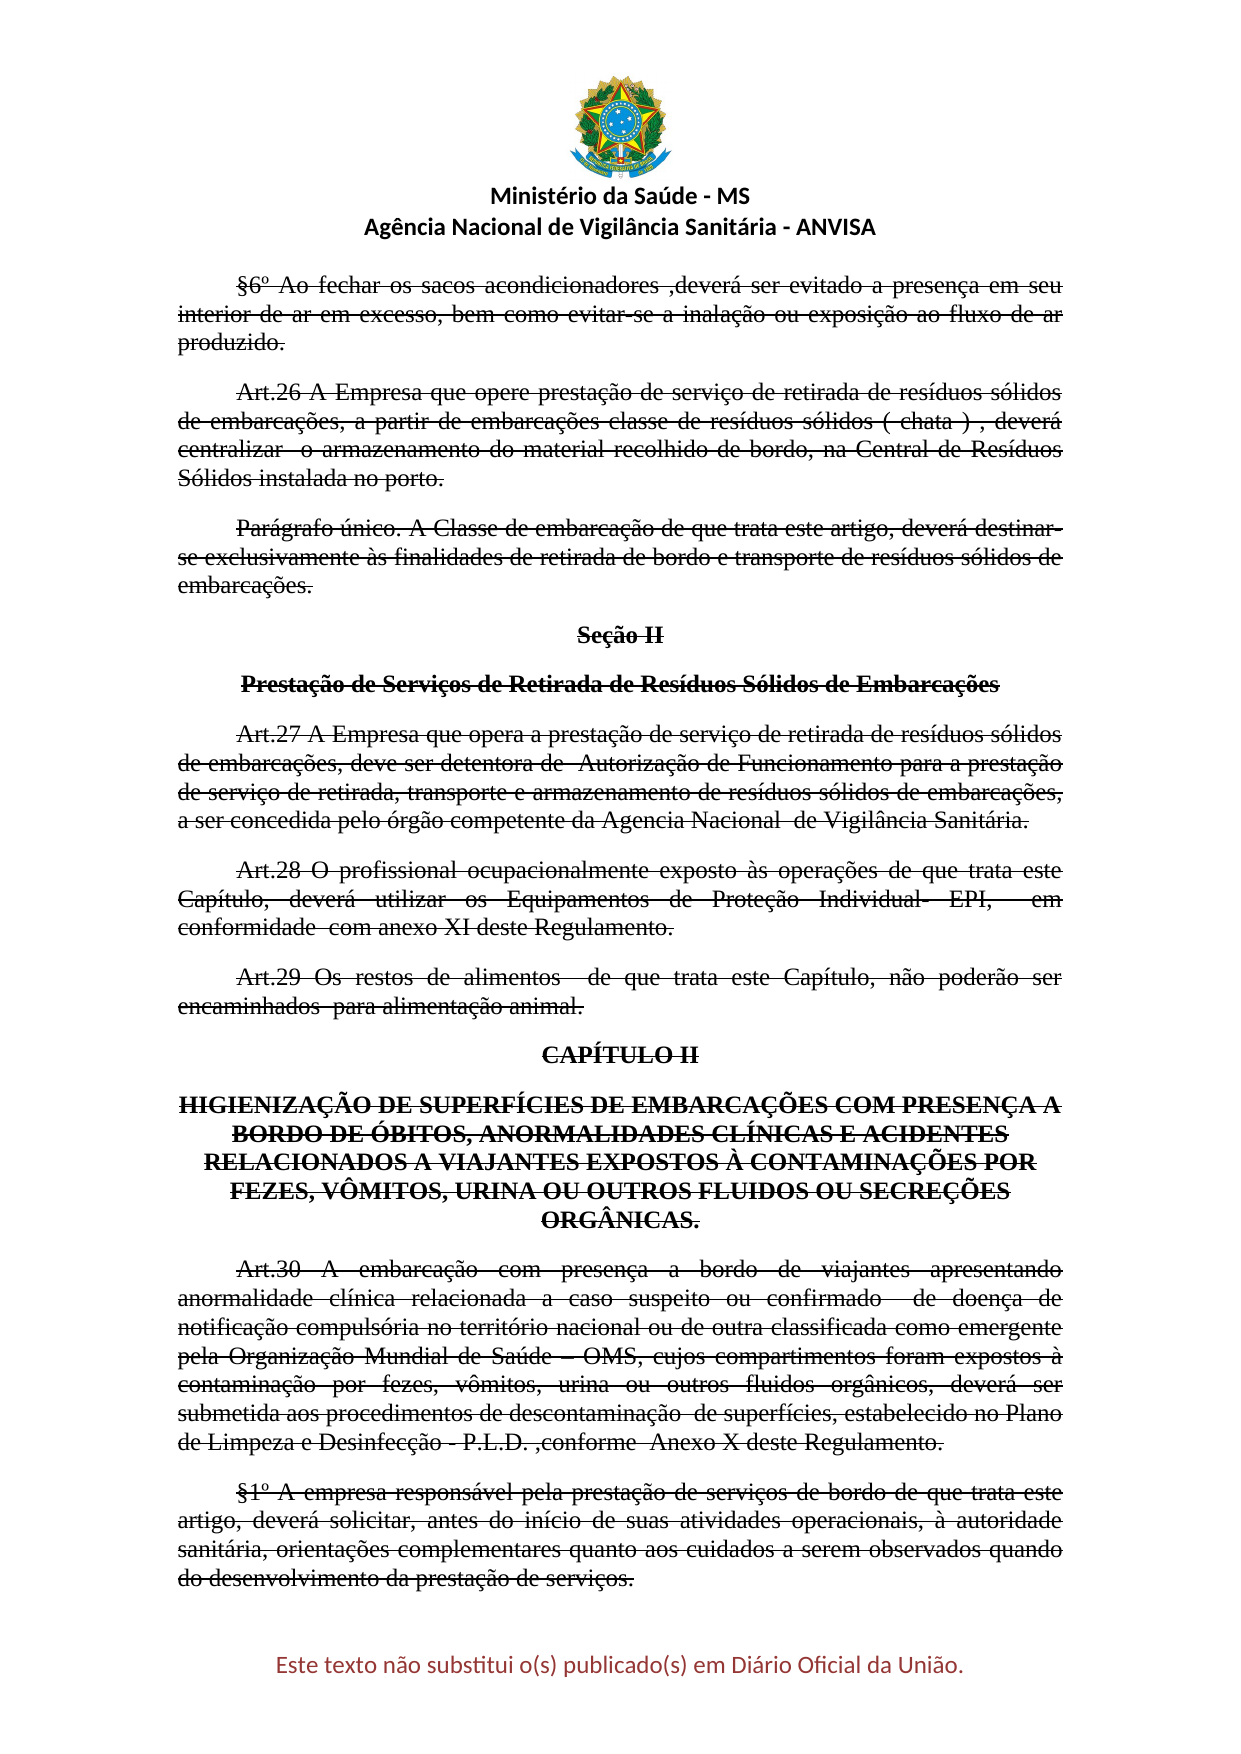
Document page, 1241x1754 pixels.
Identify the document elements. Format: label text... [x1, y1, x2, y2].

text Parágrafo único. A Classe de embarcação de que trata este artigo, deverá destinar-se exclusivamente às finalidades de retirada de bordo e transporte de resíduos sólidos de embarcações. [177, 513, 1063, 557]
text Art.27 A Empresa que opera a prestação de serviço de retirada de resíduos sólidos de embarcações, deve ser detentora de Autorização de Funcionamento para a prestação de serviço de retirada, transporte e armazenamento de resíduos sólidos de embarcações, a ser concedida pelo órgão competente da Agencia Nacional de Vigilância Sanitária. [177, 793, 1063, 834]
text CAPÍTULO II [177, 1040, 1063, 1069]
text Art.29 Os restos de alimentos de que trata este Capítulo, não poderão ser encaminhados para alimentação animal. [177, 962, 1063, 1019]
text §6º Ao fechar os sacos acondicionadores ,deverá ser evitado a presença em seu interior de ar em excesso, bem como evitar-se a inalação ou exposição ao fluxo de ar produzido. [177, 315, 1063, 356]
text Prestação de Serviços de Retirada de Resíduos Sólidos de Embarcações [177, 669, 1063, 698]
text Art.28 O profissional ocupacionalmente exposto às operações de que trata este Capítulo, deverá utilizar os Equipamentos de Proteção Individual- EPI, em conformidade com anexo XI deste Regulamento. [177, 855, 1063, 899]
picture [566, 73, 674, 181]
text HIGIENIZAÇÃO DE SUPERFÍCIES DE EMBARCAÇÕES COM PRESENÇA A BORDO DE ÓBITOS, ANORMALIDADES CLÍNICAS E ACIDENTES RELACIONADOS A VIAJANTES EXPOSTOS À CONTAMINAÇÕES POR FEZES, VÔMITOS, URINA OU OUTROS FLUIDOS OU SECREÇÕES ORGÂNICAS. [177, 1090, 1063, 1234]
text Seção II [177, 620, 1063, 649]
text Art.27 A Empresa que opera a prestação de serviço de retirada de resíduos sólidos de embarcações, deve ser detentora de Autorização de Funcionamento para a prestação de serviço de retirada, transporte e armazenamento de resíduos sólidos de embarcações, a ser concedida pelo órgão competente da Agencia Nacional de Vigilância Sanitária. [177, 719, 1063, 763]
text §1º A empresa responsável pela prestação de serviços de bordo de que trata este artigo, deverá solicitar, antes do início de suas atividades operacionais, à autoridade sanitária, orientações complementares quanto aos cuidados a serem observados quando do desenvolvimento da prestação de serviços. [177, 1522, 1063, 1550]
text Parágrafo único. A Classe de embarcação de que trata este artigo, deverá destinar-se exclusivamente às finalidades de retirada de bordo e transporte de resíduos sólidos de embarcações. [177, 558, 1063, 599]
text Art.26 A Empresa que opere prestação de serviço de retirada de resíduos sólidos de embarcações, a partir de embarcações classe de resíduos sólidos ( chata ) , deverá centralizar o armazenamento do material recolhido de bordo, na Central de Resíduos Sólidos instalada no porto. [177, 377, 1063, 450]
text Art.30 A embarcação com presença a bordo de viajantes apresentando anormalidade clínica relacionada a caso suspeito ou confirmado de doença de notificação compulsória no território nacional ou de outra classificada como emergente pela Organização Mundial de Saúde – OMS, cujos compartimentos foram expostos à contaminação por fezes, vômitos, urina ou outros fluidos orgânicos, deverá ser submetida aos procedimentos de descontaminação de superfícies, estabelecido no Plano de Limpeza e Desinfecção - P.L.D. ,conforme Anexo X deste Regulamento. [177, 1415, 1063, 1456]
text Art.28 O profissional ocupacionalmente exposto às operações de que trata este Capítulo, deverá utilizar os Equipamentos de Proteção Individual- EPI, em conformidade com anexo XI deste Regulamento. [177, 900, 1063, 941]
text Art.30 A embarcação com presença a bordo de viajantes apresentando anormalidade clínica relacionada a caso suspeito ou confirmado de doença de notificação compulsória no território nacional ou de outra classificada como emergente pela Organização Mundial de Saúde – OMS, cujos compartimentos foram expostos à contaminação por fezes, vômitos, urina ou outros fluidos orgânicos, deverá ser submetida aos procedimentos de descontaminação de superfícies, estabelecido no Plano de Limpeza e Desinfecção - P.L.D. ,conforme Anexo X deste Regulamento. [177, 1254, 1063, 1299]
text Art.26 A Empresa que opere prestação de serviço de retirada de resíduos sólidos de embarcações, a partir de embarcações classe de resíduos sólidos ( chata ) , deverá centralizar o armazenamento do material recolhido de bordo, na Central de Resíduos Sólidos instalada no porto. [177, 451, 1063, 492]
text §1º A empresa responsável pela prestação de serviços de bordo de que trata este artigo, deverá solicitar, antes do início de suas atividades operacionais, à autoridade sanitária, orientações complementares quanto aos cuidados a serem observados quando do desenvolvimento da prestação de serviços. [177, 1477, 1063, 1521]
text Art.27 A Empresa que opera a prestação de serviço de retirada de resíduos sólidos de embarcações, deve ser detentora de Autorização de Funcionamento para a prestação de serviço de retirada, transporte e armazenamento de resíduos sólidos de embarcações, a ser concedida pelo órgão competente da Agencia Nacional de Vigilância Sanitária. [177, 764, 1063, 792]
text §1º A empresa responsável pela prestação de serviços de bordo de que trata este artigo, deverá solicitar, antes do início de suas atividades operacionais, à autoridade sanitária, orientações complementares quanto aos cuidados a serem observados quando do desenvolvimento da prestação de serviços. [177, 1551, 1063, 1592]
text §6º Ao fechar os sacos acondicionadores ,deverá ser evitado a presença em seu interior de ar em excesso, bem como evitar-se a inalação ou exposição ao fluxo de ar produzido. [177, 270, 1063, 314]
